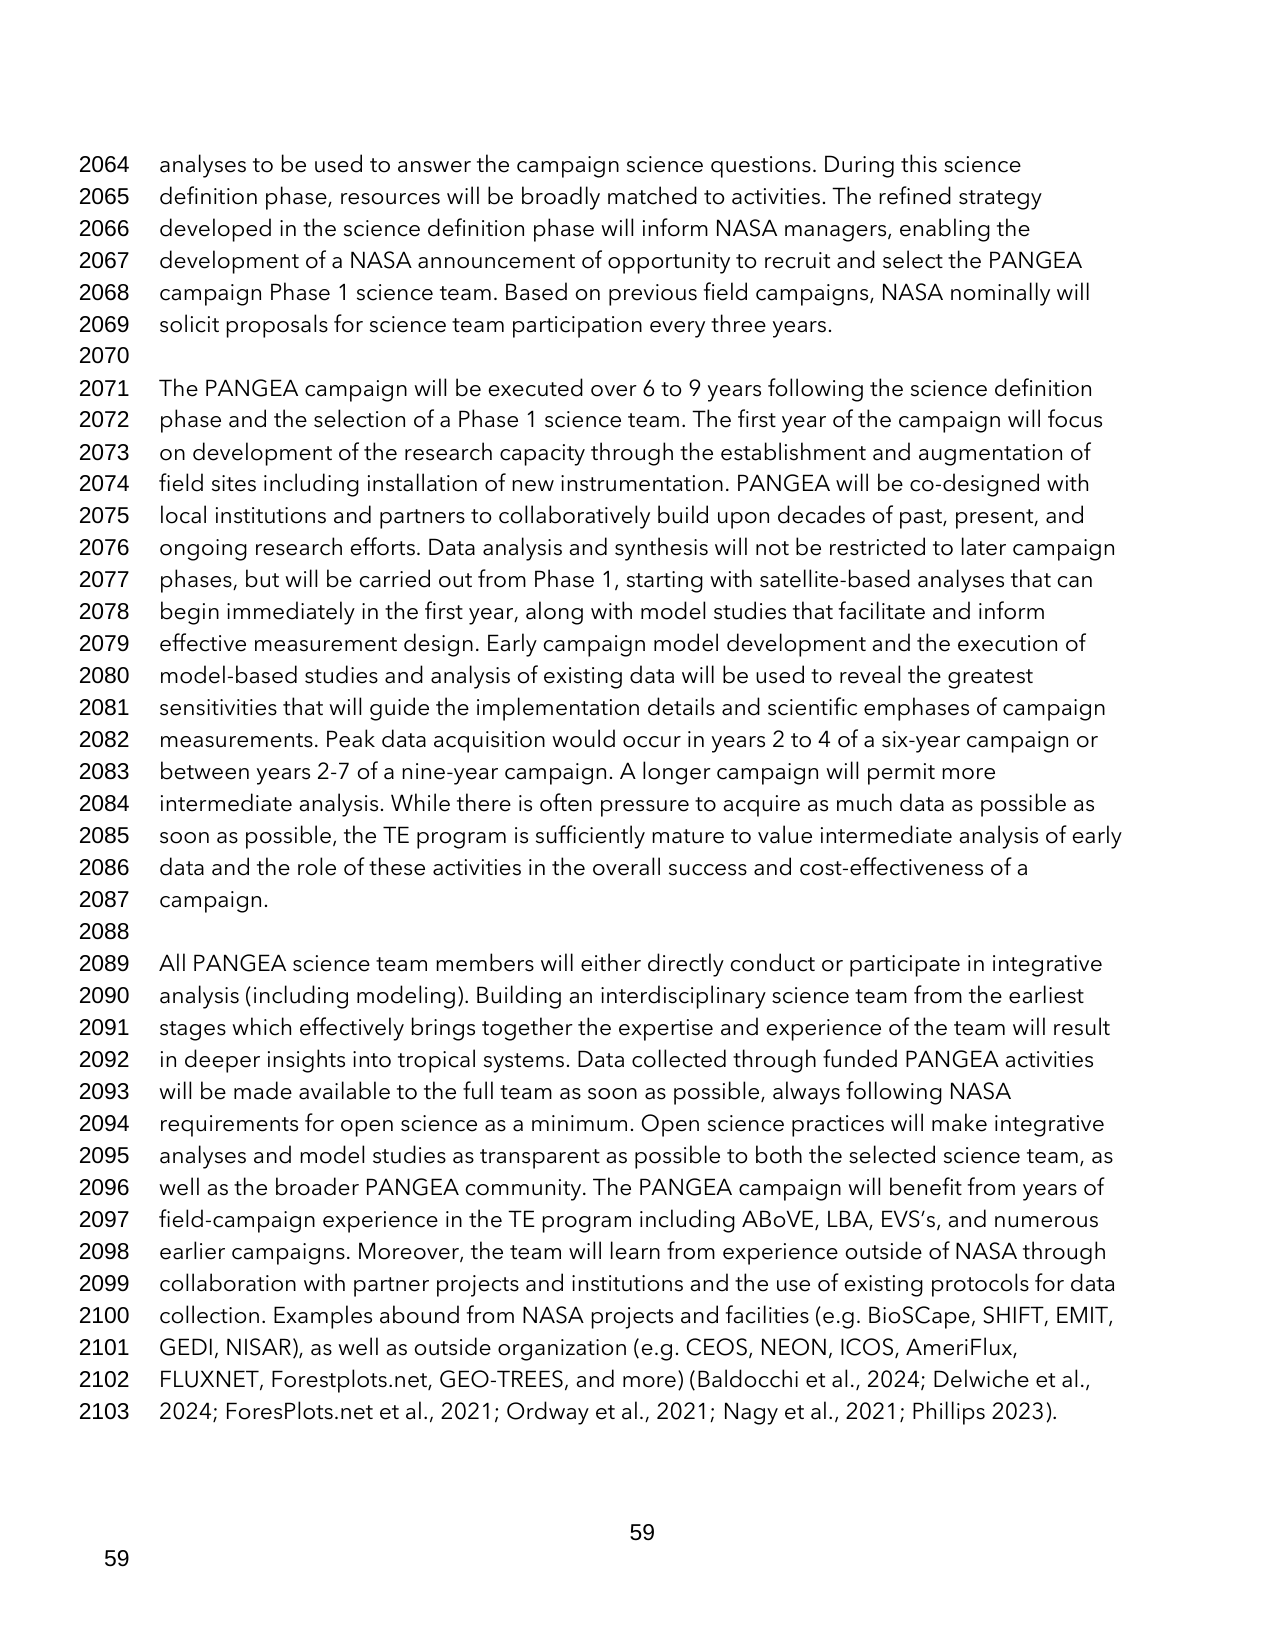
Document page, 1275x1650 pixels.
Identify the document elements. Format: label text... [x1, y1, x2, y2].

text All PANGEA science team members will either directly conduct or participate in integrative analysis (including modeling). Building an interdisciplinary science team from the earliest stages which effectively brings together the expertise and experience of the team will result in deeper insights into tropical systems. Data collected through funded PANGEA activities will be made available to the full team as soon as possible, always following NASA requirements for open science as a minimum. Open science practices will make integrative analyses and model studies as transparent as possible to both the selected science team, as well as the broader PANGEA community. The PANGEA campaign will benefit from years of field-campaign experience in the TE program including ABoVE, LBA, EVS’s, and numerous earlier campaigns. Moreover, the team will learn from experience outside of NASA through collaboration with partner projects and institutions and the use of existing protocols for data collection. Examples abound from NASA projects and facilities (e.g. BioSCape, SHIFT, EMIT, GEDI, NISAR), as well as outside organization (e.g. CEOS, NEON, ICOS, AmeriFlux, FLUXNET, Forestplots.net, GEO-TREES, and more) (Baldocchi et al., 2024; Delwiche et al., 2024; ForesPlots.net et al., 2021; Ordway et al., 2021; Nagy et al., 2021; Phillips 2023). [159, 949, 1125, 1425]
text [159, 150, 1125, 338]
text The PANGEA campaign will be executed over 6 to 9 years following the science definition phase and the selection of a Phase 1 science team. The first year of the campaign will focus on development of the research capacity through the establishment and augmentation of field sites including installation of new instrumentation. PANGEA will be co-designed with local institutions and partners to collaboratively build upon decades of past, present, and ongoing research efforts. Data analysis and synthesis will not be restricted to later campaign phases, but will be carried out from Phase 1, starting with satellite-based analyses that can begin immediately in the first year, along with model studies that facilitate and inform effective measurement design. Early campaign model development and the execution of model-based studies and analysis of existing data will be used to reveal the greatest sensitivities that will guide the implementation details and scientific emphases of campaign measurements. Peak data acquisition would occur in years 2 to 4 of a six-year campaign or between years 2-7 of a nine-year campaign. A longer campaign will permit more intermediate analysis. While there is often pressure to acquire as much data as possible as soon as possible, the TE program is sufficiently mature to value intermediate analysis of early data and the role of these activities in the overall success and cost-effectiveness of a campaign. [159, 374, 1125, 913]
